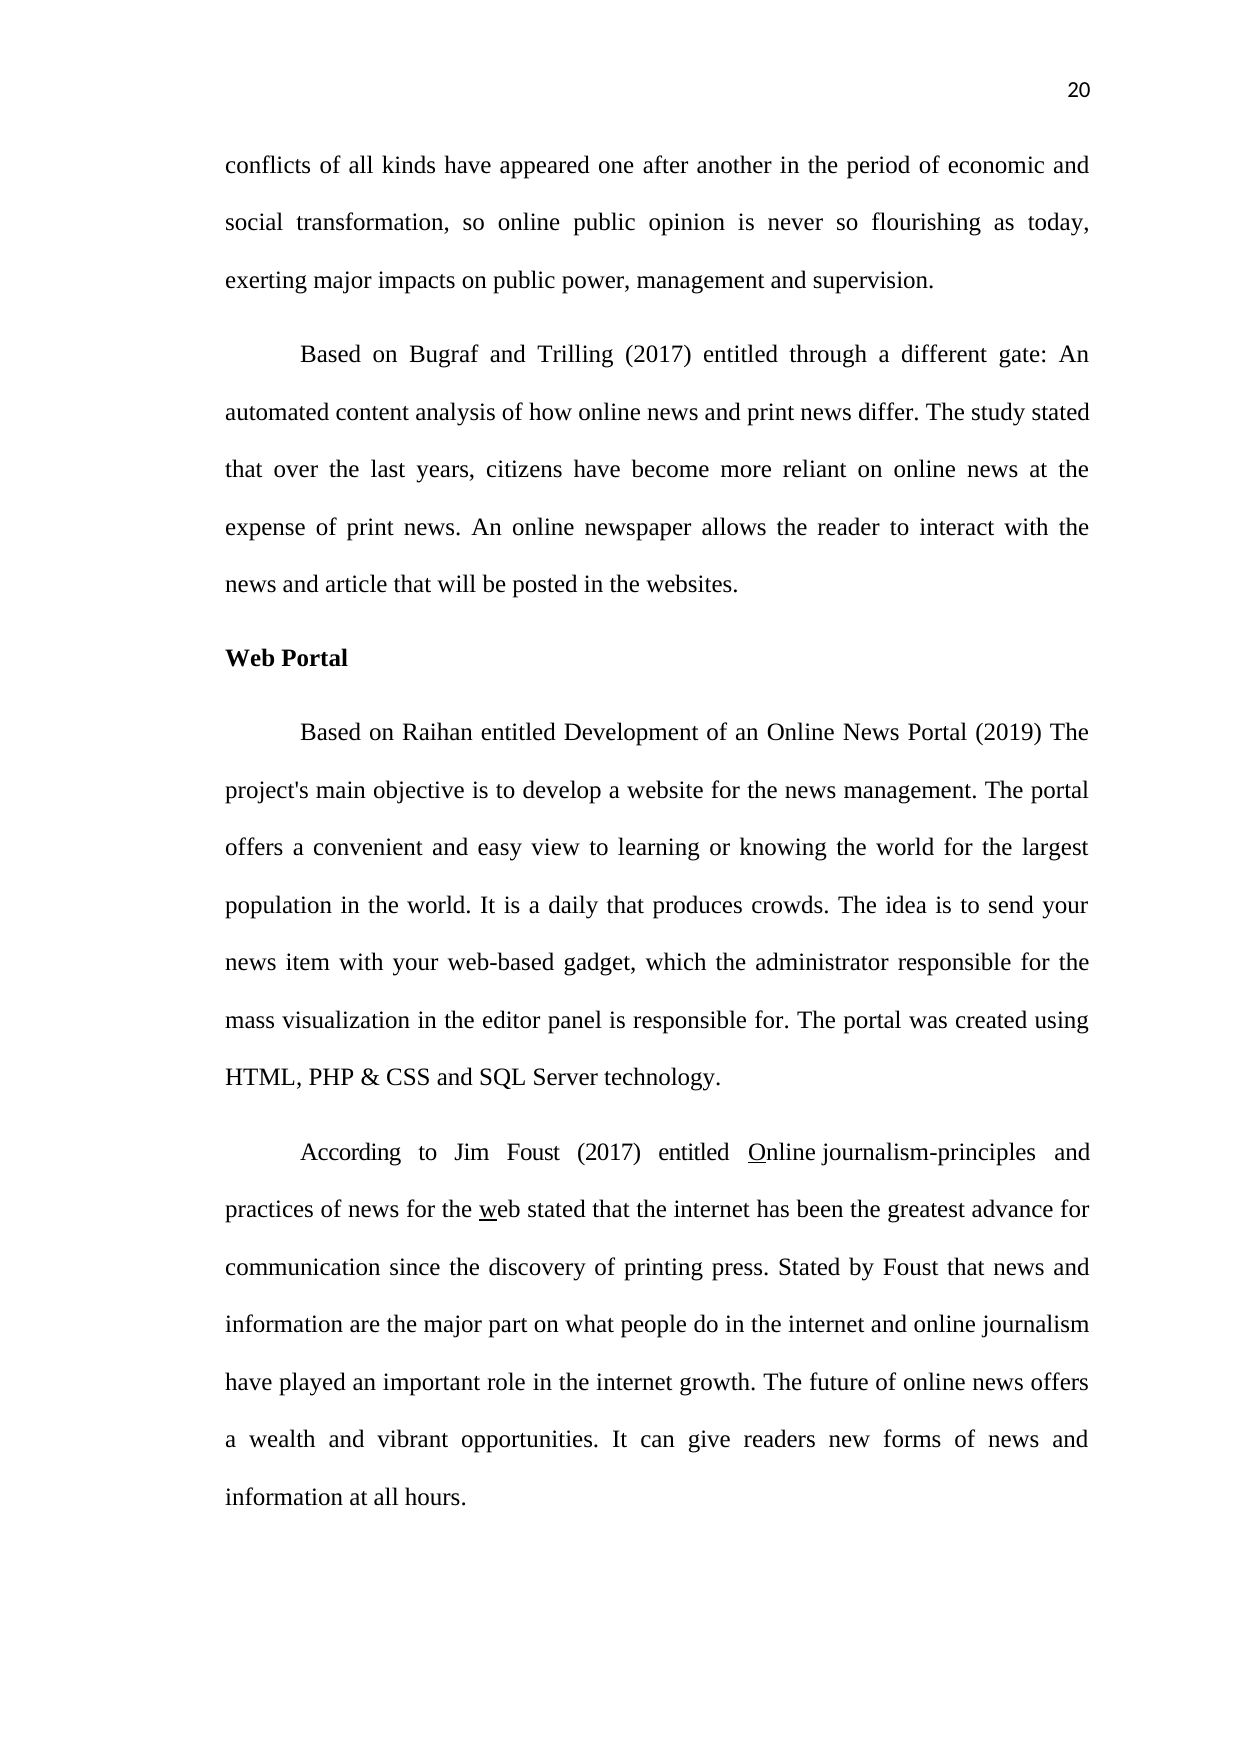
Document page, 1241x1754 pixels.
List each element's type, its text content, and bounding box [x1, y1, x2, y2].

text Based on Raihan entitled Development of an Online News Portal (2019) The project's main objective is to develop a website for the news management. The portal offers a convenient and easy view to learning or knowing the world for the largest population in the world. It is a daily that produces crowds. The idea is to send your news item with your web-based gadget, which the administrator responsible for the mass visualization in the editor panel is responsible for. The portal was created using HTML, PHP & CSS and SQL Server technology. [225, 717, 1090, 1091]
text Web Portal [225, 643, 1090, 672]
text Based on Bugraf and Trilling (2017) entitled through a different gate: An automated content analysis of how online news and print news differ. The study stated that over the last years, citizens have become more reliant on online news at the expense of print news. An online newspaper allows the reader to interact with the news and article that will be posted in the websites. [225, 339, 1090, 598]
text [225, 150, 1090, 294]
text According to Jim Foust (2017) entitled Online journalism-principles and practices of news for the web stated that the internet has been the greatest advance for communication since the discovery of printing press. Stated by Foust that news and information are the major part on what people do in the internet and online journalism have played an important role in the internet growth. The future of online news offers a wealth and vibrant opportunities. It can give readers new forms of news and information at all hours. [225, 1137, 1090, 1510]
